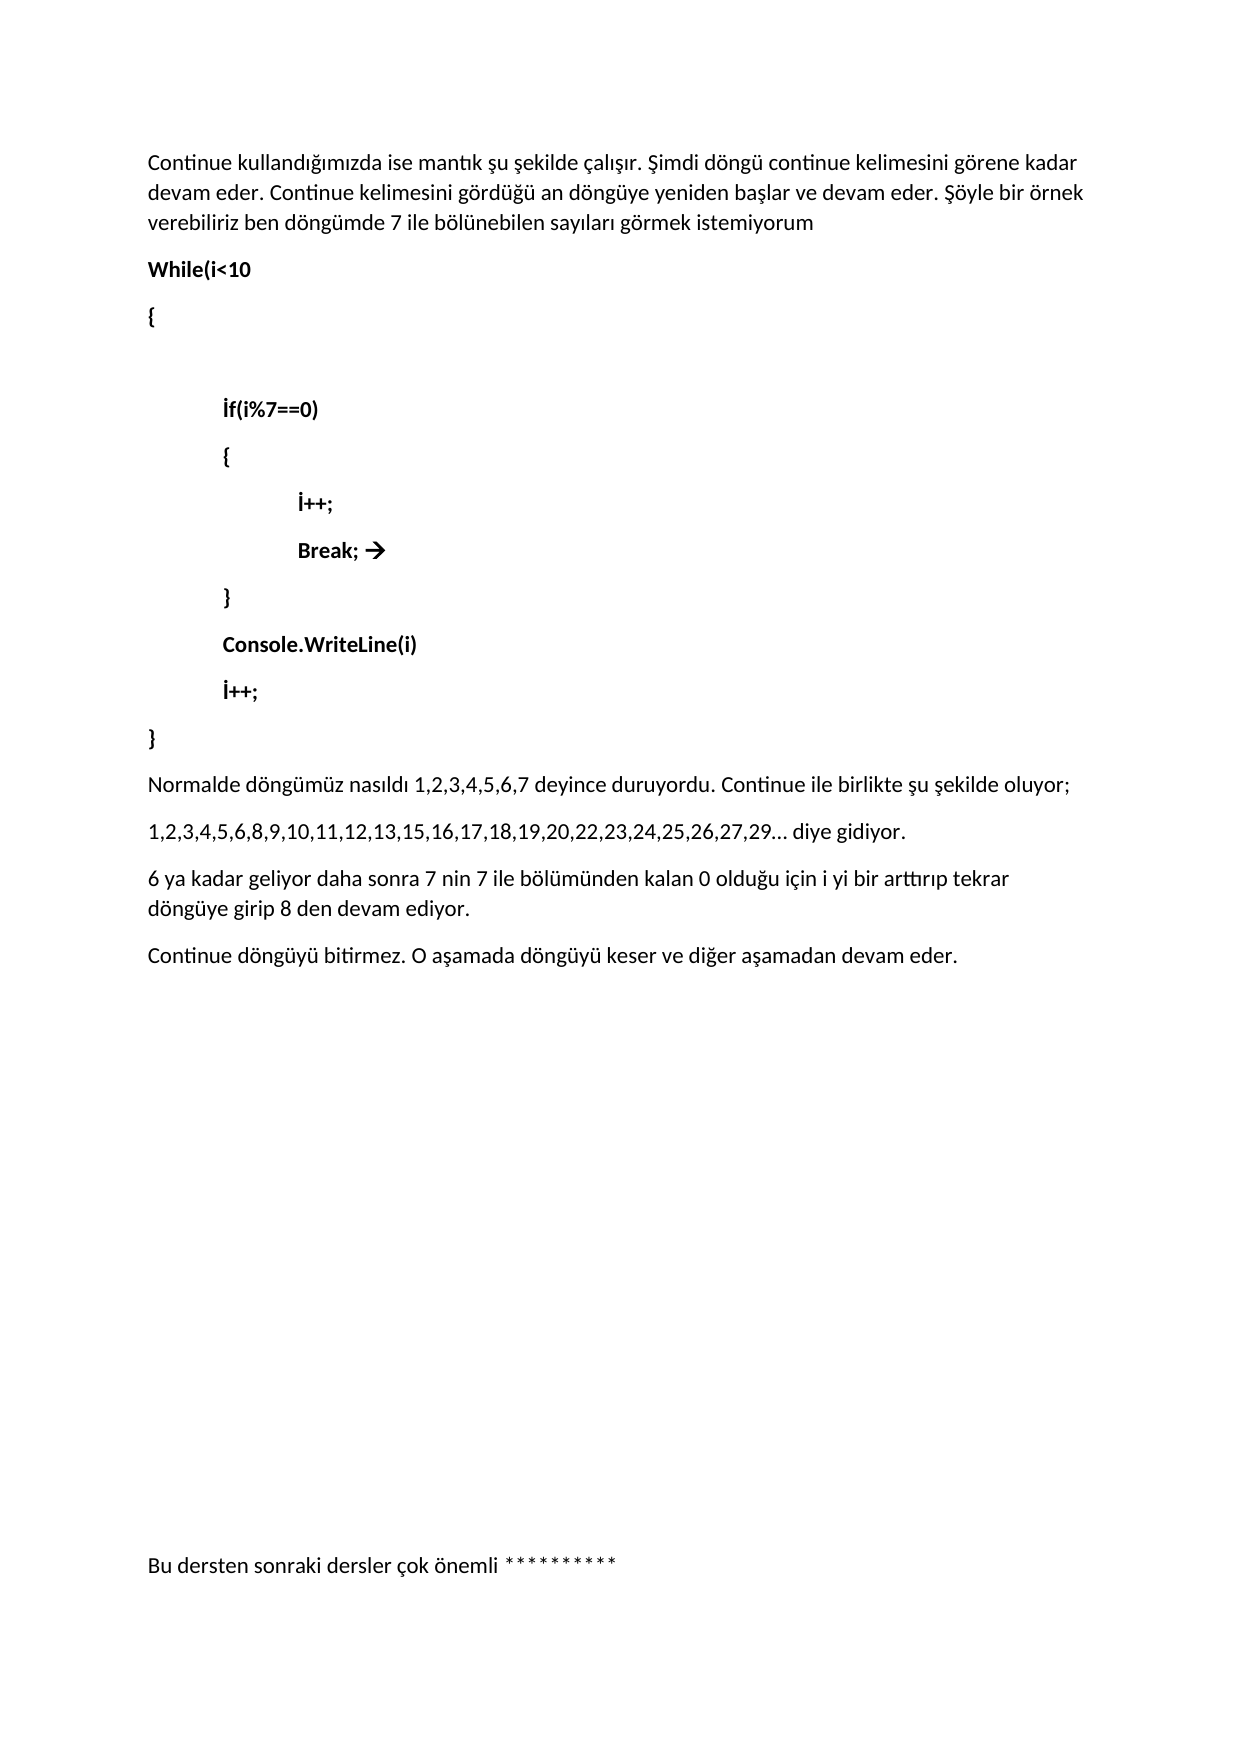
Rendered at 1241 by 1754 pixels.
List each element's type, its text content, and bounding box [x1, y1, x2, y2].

text Continue kullandığımızda ise mantık şu şekilde çalışır. Şimdi döngü continue kelimesini görene kadar devam eder. Continue kelimesini gördüğü an döngüye yeniden başlar ve devam eder. Şöyle bir örnek verebiliriz ben döngümde 7 ile bölünebilen sayıları görmek istemiyorum [148, 148, 1093, 236]
text Continue döngüyü bitirmez. O aşamada döngüyü keser ve diğer aşamadan devam eder. [148, 941, 1093, 969]
text { [148, 302, 1093, 330]
text Normalde döngümüz nasıldı 1,2,3,4,5,6,7 deyince duruyordu. Continue ile birlikte şu şekilde oluyor; [148, 771, 1093, 798]
text 1,2,3,4,5,6,8,9,10,11,12,13,15,16,17,18,19,20,22,23,24,25,26,27,29… diye gidiyor. [148, 817, 1093, 845]
text İ++; [148, 489, 1093, 517]
text Break; [148, 536, 1093, 564]
text } [148, 724, 1093, 752]
text Bu dersten sonraki dersler çok önemli ********** [148, 1551, 1093, 1579]
text } [148, 583, 1093, 611]
text İ++; [148, 677, 1093, 705]
text Console.WriteLine(i) [148, 630, 1093, 658]
text { [148, 442, 1093, 470]
text İf(i%7==0) [148, 396, 1093, 423]
text 6 ya kadar geliyor daha sonra 7 nin 7 ile bölümünden kalan 0 olduğu için i yi bir arttırıp tekrar döngüye girip 8 den devam ediyor. [148, 864, 1093, 922]
text While(i<10 [148, 255, 1093, 283]
